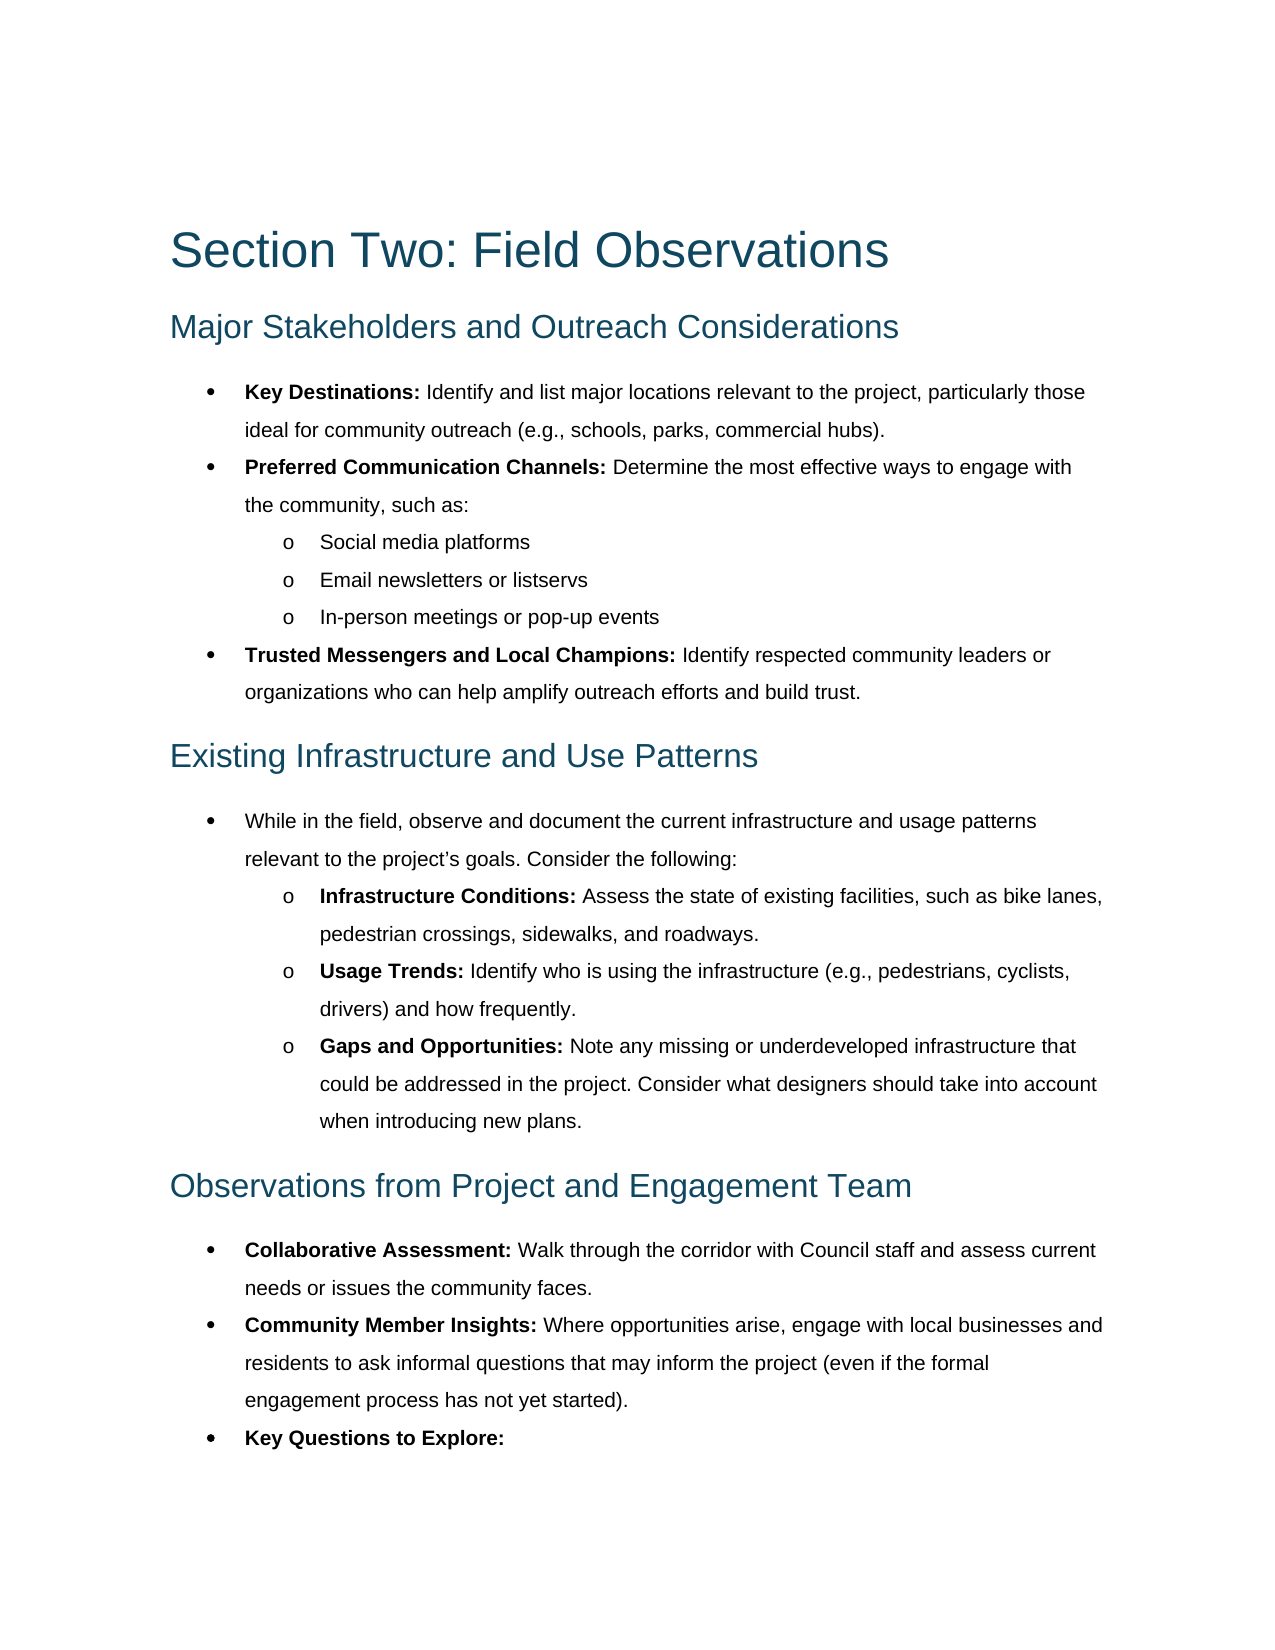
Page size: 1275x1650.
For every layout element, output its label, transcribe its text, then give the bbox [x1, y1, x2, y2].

list In-person meetings or pop-up events [282, 594, 1106, 632]
list Key Questions to Explore: [207, 1415, 1106, 1453]
subtitle Existing Infrastructure and Use Patterns [169, 728, 1106, 778]
subtitle Major Stakeholders and Outreach Considerations [169, 299, 1106, 349]
list Usage Trends: Identify who is using the infrastructure (e.g., pedestrians, cyclists, drivers) and how frequently. [282, 949, 1106, 1024]
subtitle Observations from Project and Engagement Team [169, 1157, 1106, 1207]
list Collaborative Assessment: Walk through the corridor with Council staff and assess current needs or issues the community faces. [207, 1228, 1106, 1303]
list Preferred Communication Channels: Determine the most effective ways to engage with the community, such as: [207, 444, 1106, 519]
list Infrastructure Conditions: Assess the state of existing facilities, such as bike lanes, pedestrian crossings, sidewalks, and roadways. [282, 874, 1106, 949]
list Trusted Messengers and Local Champions: Identify respected community leaders or organizations who can help amplify outreach efforts and build trust. [207, 632, 1106, 707]
list Community Member Insights: Where opportunities arise, engage with local businesses and residents to ask informal questions that may inform the project (even if the formal engagement process has not yet started). [207, 1303, 1106, 1415]
list While in the field, observe and document the current infrastructure and usage patterns relevant to the project’s goals. Consider the following: [207, 799, 1106, 874]
list Social media platforms [282, 519, 1106, 557]
list Email newsletters or listservs [282, 557, 1106, 594]
list Gaps and Opportunities: Note any missing or underdeveloped infrastructure that could be addressed in the project. Consider what designers should take into account when introducing new plans. [282, 1024, 1106, 1136]
list Key Destinations: Identify and list major locations relevant to the project, particularly those ideal for community outreach (e.g., schools, parks, commercial hubs). [207, 369, 1106, 444]
subtitle Section Two: Field Observations [169, 207, 1106, 282]
